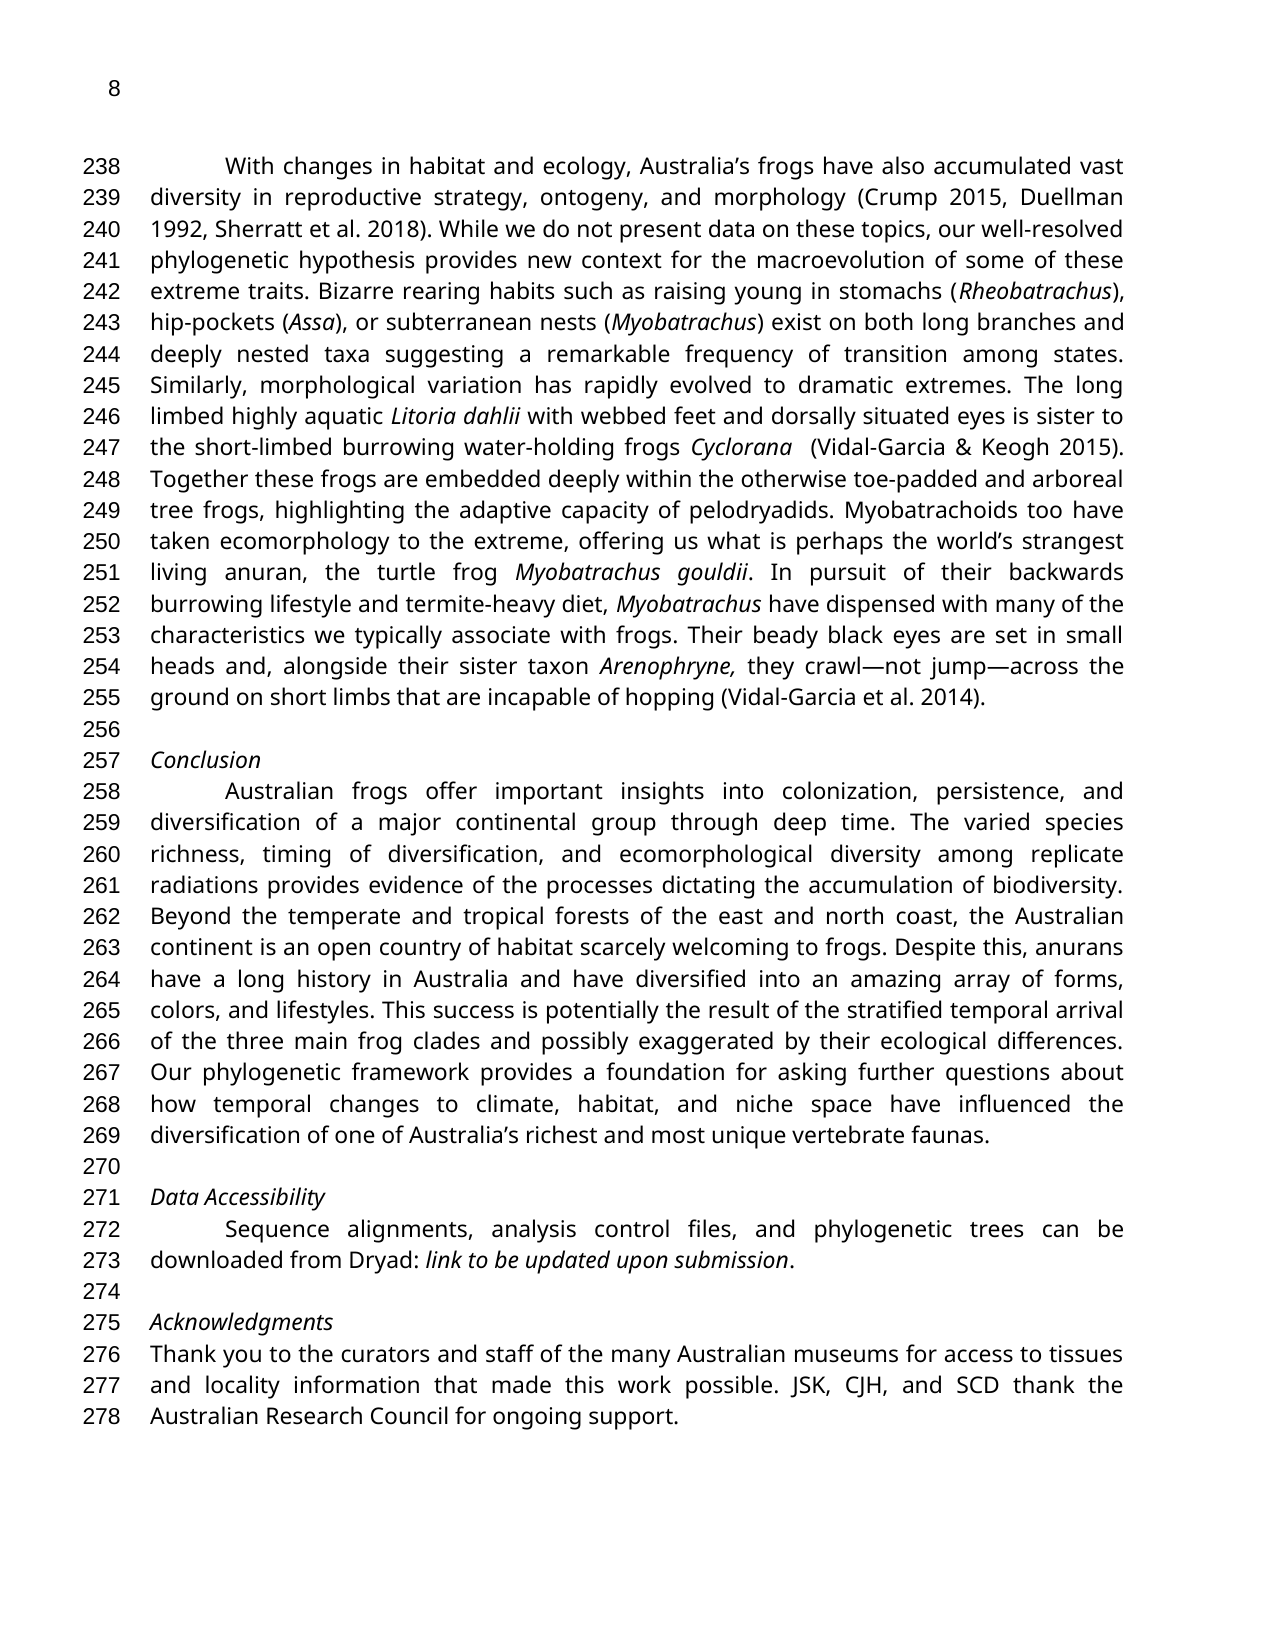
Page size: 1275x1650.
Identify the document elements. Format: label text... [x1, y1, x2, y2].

text Conclusion [150, 744, 1125, 775]
text With changes in habitat and ecology, Australia’s frogs have also accumulated vast diversity in reproductive strategy, ontogeny, and morphology (Crump 2015, Duellman 1992, Sherratt et al. 2018). While we do not present data on these topics, our well-resolved phylogenetic hypothesis provides new context for the macroevolution of some of these extreme traits. Bizarre rearing habits such as raising young in stomachs (Rheobatrachus), hip-pockets (Assa), or subterranean nests (Myobatrachus) exist on both long branches and deeply nested taxa suggesting a remarkable frequency of transition among states. Similarly, morphological variation has rapidly evolved to dramatic extremes. The long limbed highly aquatic Litoria dahlii with webbed feet and dorsally situated eyes is sister to the short-limbed burrowing water-holding frogs Cyclorana (Vidal-Garcia & Keogh 2015). Together these frogs are embedded deeply within the otherwise toe-padded and arboreal tree frogs, highlighting the adaptive capacity of pelodryadids. Myobatrachoids too have taken ecomorphology to the extreme, offering us what is perhaps the world’s strangest living anuran, the turtle frog Myobatrachus gouldii. In pursuit of their backwards burrowing lifestyle and termite-heavy diet, Myobatrachus have dispensed with many of the characteristics we typically associate with frogs. Their beady black eyes are set in small heads and, alongside their sister taxon Arenophryne, they crawl—not jump—across the ground on short limbs that are incapable of hopping (Vidal-Garcia et al. 2014). [150, 150, 1125, 712]
text Australian frogs offer important insights into colonization, persistence, and diversification of a major continental group through deep time. The varied species richness, timing of diversification, and ecomorphological diversity among replicate radiations provides evidence of the processes dictating the accumulation of biodiversity. Beyond the temperate and tropical forests of the east and north coast, the Australian continent is an open country of habitat scarcely welcoming to frogs. Despite this, anurans have a long history in Australia and have diversified into an amazing array of forms, colors, and lifestyles. This success is potentially the result of the stratified temporal arrival of the three main frog clades and possibly exaggerated by their ecological differences. Our phylogenetic framework provides a foundation for asking further questions about how temporal changes to climate, habitat, and niche space have influenced the diversification of one of Australia’s richest and most unique vertebrate faunas. [150, 775, 1125, 1150]
text Sequence alignments, analysis control files, and phylogenetic trees can be downloaded from Dryad: link to be updated upon submission. [150, 1212, 1125, 1275]
text Data Accessibility [150, 1181, 1125, 1212]
text Acknowledgments [150, 1306, 1125, 1337]
text Thank you to the curators and staff of the many Australian museums for access to tissues and locality information that made this work possible. JSK, CJH, and SCD thank the Australian Research Council for ongoing support. [150, 1337, 1125, 1431]
